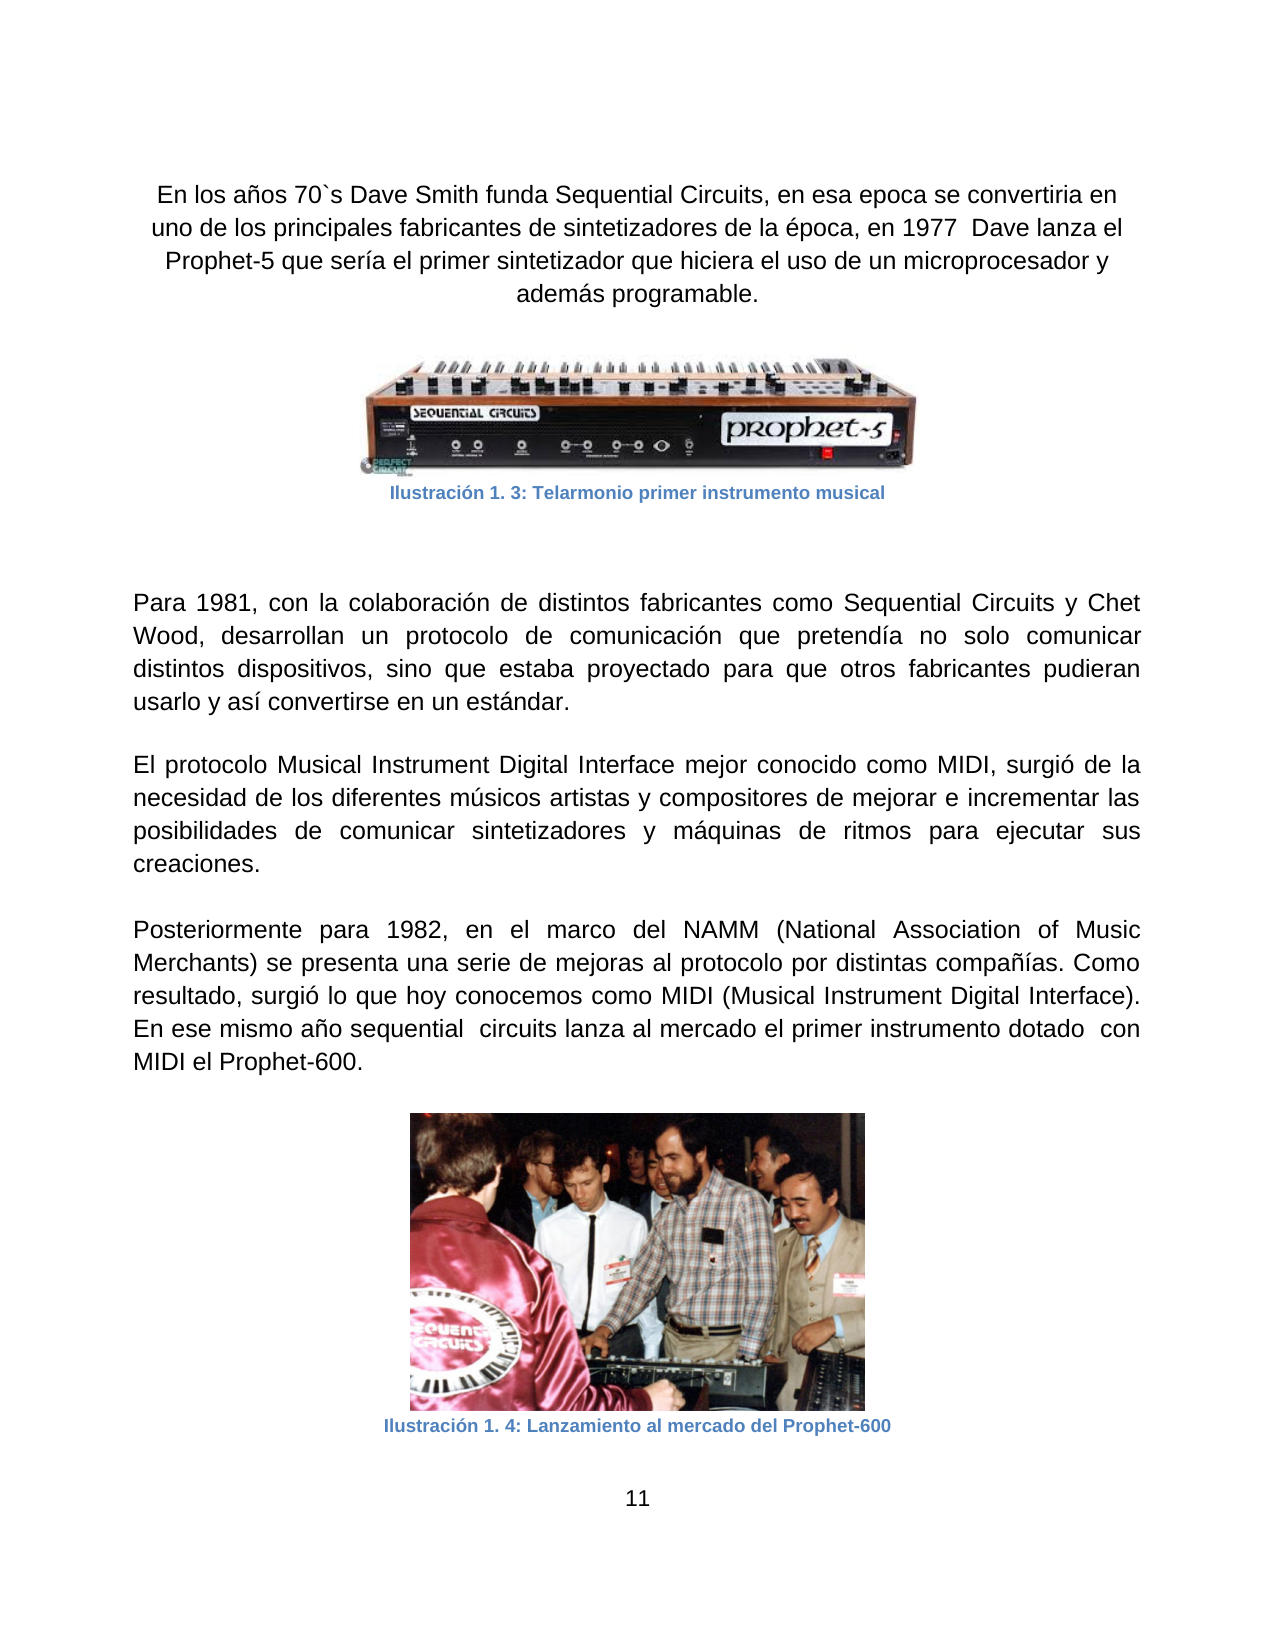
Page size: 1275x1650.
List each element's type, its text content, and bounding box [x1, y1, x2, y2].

text Ilustración 1. 3: Telarmonio primer instrumento musical [133, 482, 1142, 503]
picture [410, 1113, 865, 1411]
text El protocolo Musical Instrument Digital Interface mejor conocido como MIDI, surgió de la necesidad de los diferentes músicos artistas y compositores de mejorar e incrementar las posibilidades de comunicar sintetizadores y máquinas de ritmos para ejecutar sus creaciones. [133, 750, 1142, 878]
text Para 1981, con la colaboración de distintos fabricantes como Sequential Circuits y Chet Wood, desarrollan un protocolo de comunicación que pretendía no solo comunicar distintos dispositivos, sino que estaba proyectado para que otros fabricantes pudieran usarlo y así convertirse en un estándar. [133, 588, 1142, 715]
text En los años 70`s Dave Smith funda Sequential Circuits, en esa epoca se convertiria en uno de los principales fabricantes de sintetizadores de la época, en 1977 Dave lanza el Prophet-5 que sería el primer sintetizador que hiciera el uso de un microprocesador y además programable. [133, 180, 1142, 308]
picture [354, 345, 921, 479]
text Ilustración 1. 4: Lanzamiento al mercado del Prophet-600 [133, 1414, 1142, 1436]
text Posteriormente para 1982, en el marco del NAMM (National Association of Music Merchants) se presenta una serie de mejoras al protocolo por distintas compañías. Como resultado, surgió lo que hoy conocemos como MIDI (Musical Instrument Digital Interface). En ese mismo año sequential circuits lanza al mercado el primer instrumento dotado con MIDI el Prophet-600. [133, 915, 1142, 1076]
